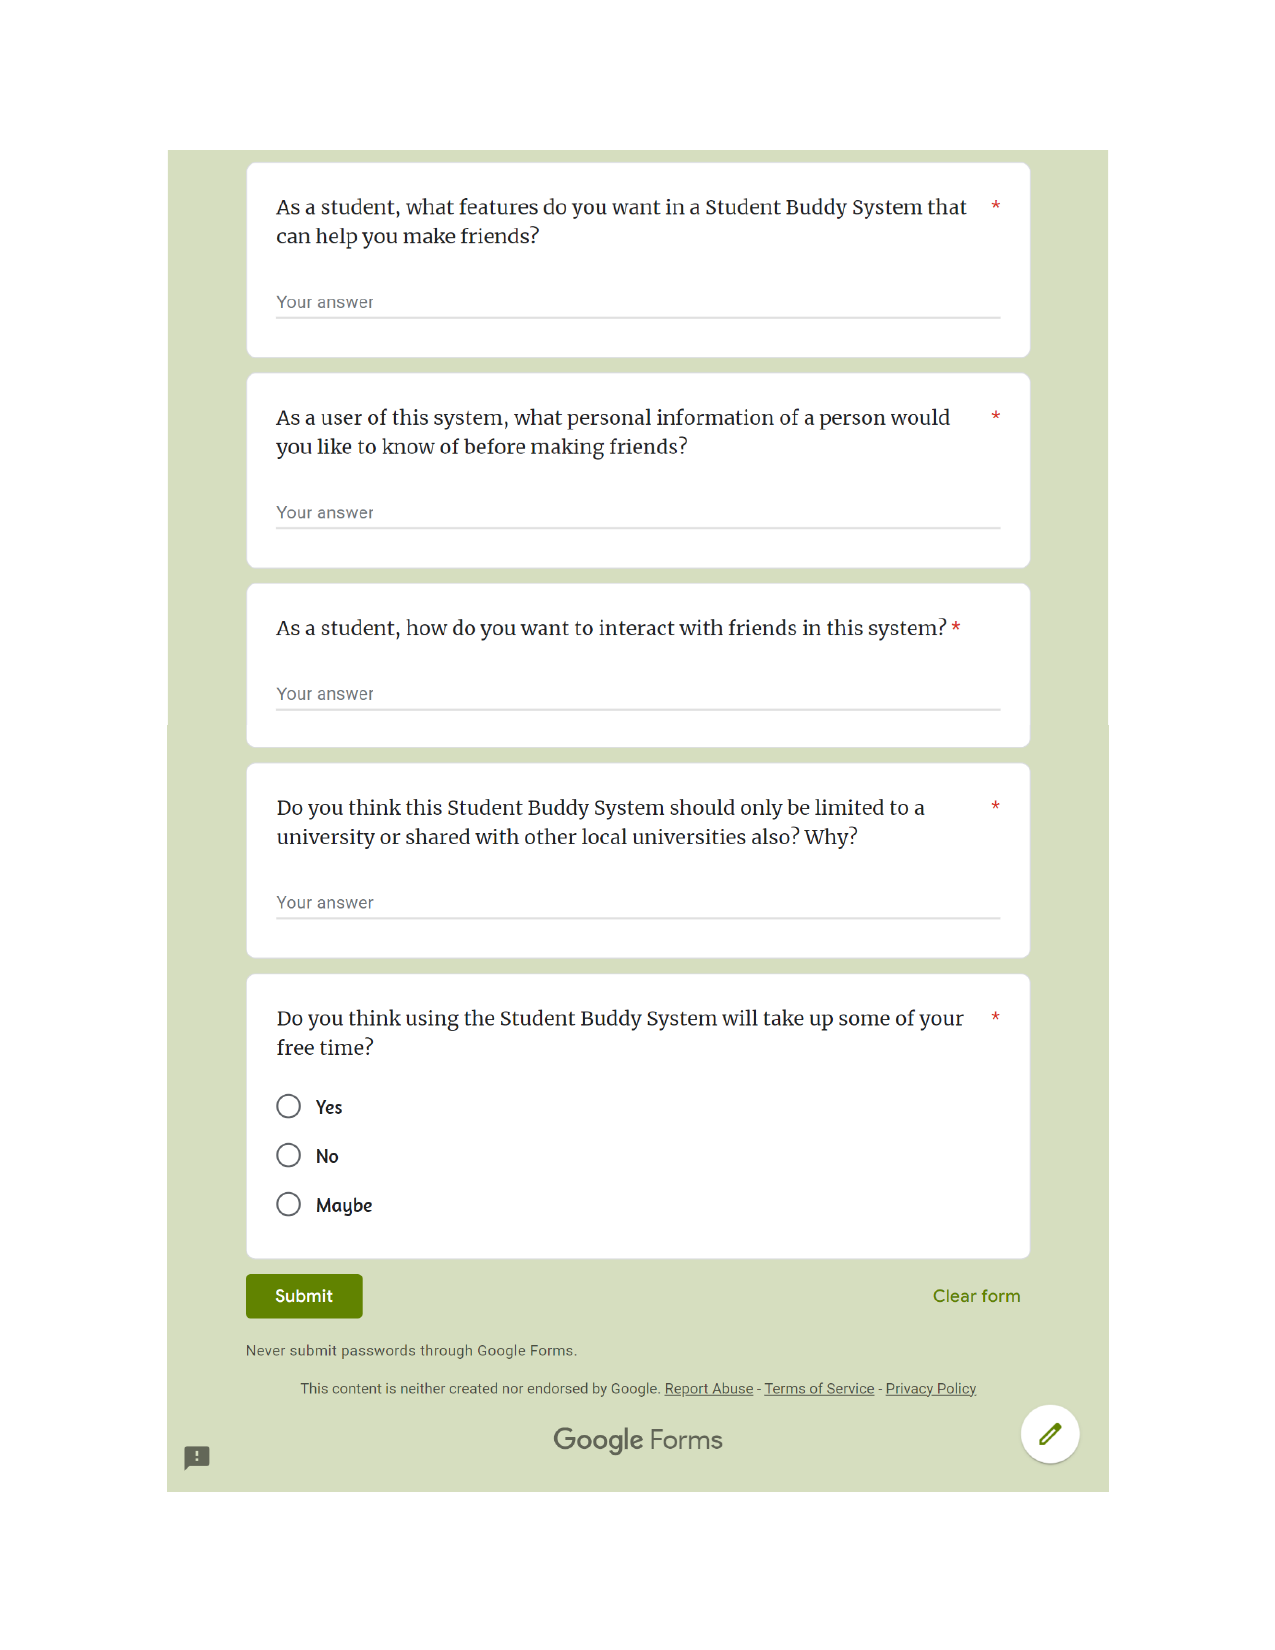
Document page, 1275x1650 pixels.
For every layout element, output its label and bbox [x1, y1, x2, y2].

picture [167, 150, 1109, 1492]
